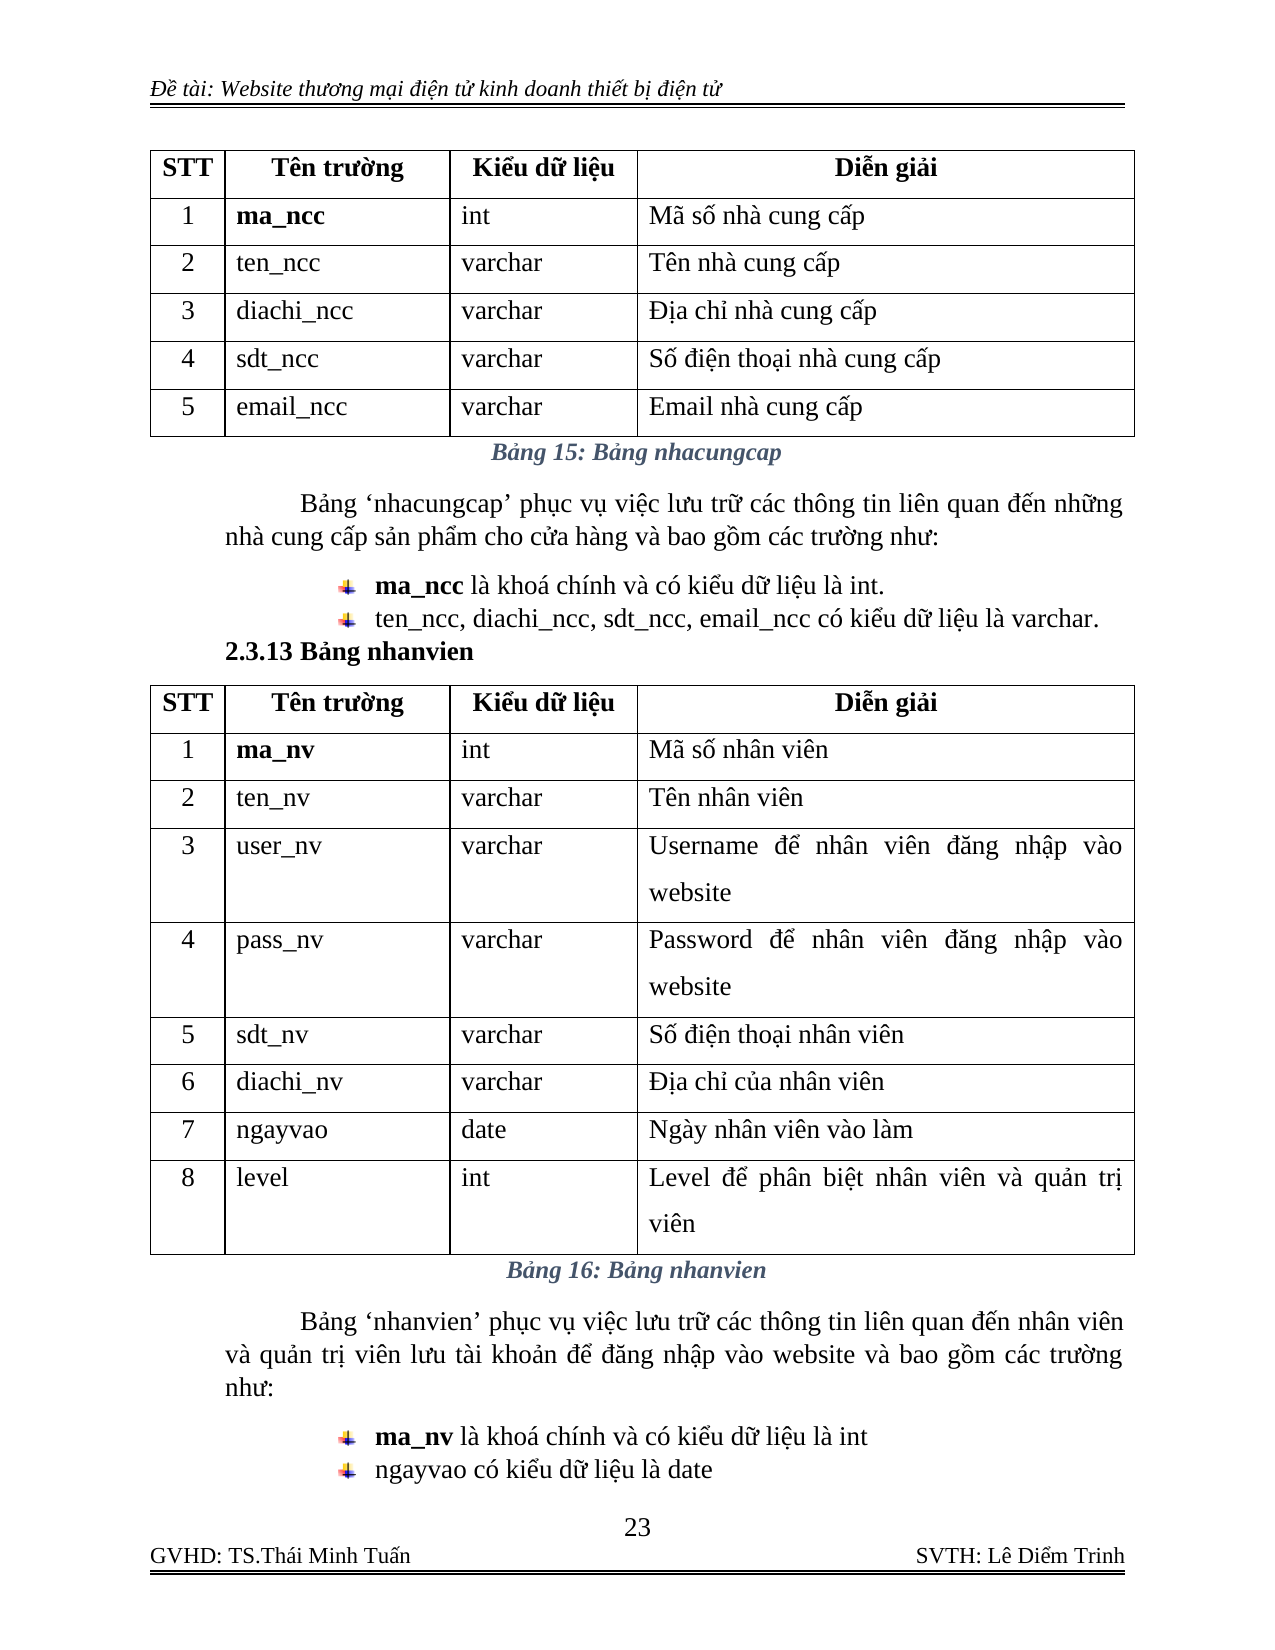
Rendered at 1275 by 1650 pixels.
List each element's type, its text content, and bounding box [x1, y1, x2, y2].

list ten_ncc, diachi_ncc, sdt_ncc, email_ncc có kiểu dữ liệu là varchar. [337, 602, 1125, 633]
table_cell 6 [151, 1065, 224, 1112]
picture [338, 1461, 356, 1479]
table_cell 5 [151, 1018, 224, 1064]
table_cell 2 [151, 246, 224, 293]
table_cell 4 [151, 342, 224, 388]
table_cell diachi_ncc [226, 294, 449, 341]
table_cell user_nv [226, 829, 449, 922]
table_cell 3 [151, 829, 224, 922]
table_cell pass_nv [226, 923, 449, 1017]
table_cell diachi_nv [226, 1065, 449, 1112]
text Bảng 15: Bảng nhacungcap [150, 437, 1125, 466]
table_cell ma_ncc [226, 199, 449, 245]
list ma_nv là khoá chính và có kiểu dữ liệu là int [337, 1420, 1125, 1451]
table_cell date [451, 1113, 637, 1160]
table_cell Password để nhân viên đăng nhập vào website [638, 923, 1134, 1017]
table_cell ngayvao [226, 1113, 449, 1160]
table_header STT [151, 686, 224, 732]
picture [338, 578, 356, 595]
table_cell ma_nv [226, 734, 449, 780]
table_header Diễn giải [638, 686, 1134, 732]
table_cell Level để phân biệt nhân viên và quản trị viên [638, 1161, 1134, 1254]
table_cell ten_nv [226, 781, 449, 828]
table_header Kiểu dữ liệu [451, 151, 637, 198]
table_cell Số điện thoại nhà cung cấp [638, 342, 1134, 388]
table_cell Mã số nhà cung cấp [638, 199, 1134, 245]
table_cell varchar [451, 923, 637, 1017]
table_header Kiểu dữ liệu [451, 686, 637, 732]
table_header Tên trường [226, 686, 449, 732]
table_cell Địa chỉ của nhân viên [638, 1065, 1134, 1112]
table_cell varchar [451, 246, 637, 293]
picture [338, 611, 356, 628]
table_cell 1 [151, 199, 224, 245]
table_header STT [151, 151, 224, 198]
table_cell Username để nhân viên đăng nhập vào website [638, 829, 1134, 922]
text Bảng 16: Bảng nhanvien [150, 1255, 1125, 1284]
table_cell 2 [151, 781, 224, 828]
table_cell sdt_nv [226, 1018, 449, 1064]
table_cell varchar [451, 1065, 637, 1112]
text Bảng ‘nhacungcap’ phục vụ việc lưu trữ các thông tin liên quan đến những nhà cung cấp sản phẩm cho cửa hàng và bao gồm các trường như: [225, 487, 1125, 551]
picture [338, 1429, 356, 1446]
table_header Diễn giải [638, 151, 1134, 198]
table_cell sdt_ncc [226, 342, 449, 388]
table_cell varchar [451, 1018, 637, 1064]
table_cell 3 [151, 294, 224, 341]
table_cell varchar [451, 294, 637, 341]
table_cell Ngày nhân viên vào làm [638, 1113, 1134, 1160]
table_cell 4 [151, 923, 224, 1017]
table_cell email_ncc [226, 390, 449, 436]
text Bảng ‘nhanvien’ phục vụ việc lưu trữ các thông tin liên quan đến nhân viên và quản trị viên lưu tài khoản để đăng nhập vào website và bao gồm các trường như: [225, 1305, 1125, 1402]
list Bảng nhanvien [225, 635, 1125, 666]
table_cell varchar [451, 829, 637, 922]
table_cell 7 [151, 1113, 224, 1160]
table_cell ten_ncc [226, 246, 449, 293]
table_cell int [451, 734, 637, 780]
table_header Tên trường [226, 151, 449, 198]
table_cell varchar [451, 342, 637, 388]
table_cell Tên nhân viên [638, 781, 1134, 828]
table_cell 1 [151, 734, 224, 780]
table_cell Tên nhà cung cấp [638, 246, 1134, 293]
table_cell int [451, 1161, 637, 1254]
table_cell Số điện thoại nhân viên [638, 1018, 1134, 1064]
table_cell varchar [451, 781, 637, 828]
table_cell Địa chỉ nhà cung cấp [638, 294, 1134, 341]
table_cell 8 [151, 1161, 224, 1254]
table_cell Mã số nhân viên [638, 734, 1134, 780]
table_cell varchar [451, 390, 637, 436]
table_cell level [226, 1161, 449, 1254]
table_cell int [451, 199, 637, 245]
list ma_ncc là khoá chính và có kiểu dữ liệu là int. [337, 569, 1125, 601]
list ngayvao có kiểu dữ liệu là date [337, 1453, 1125, 1484]
table_cell Email nhà cung cấp [638, 390, 1134, 436]
table_cell 5 [151, 390, 224, 436]
